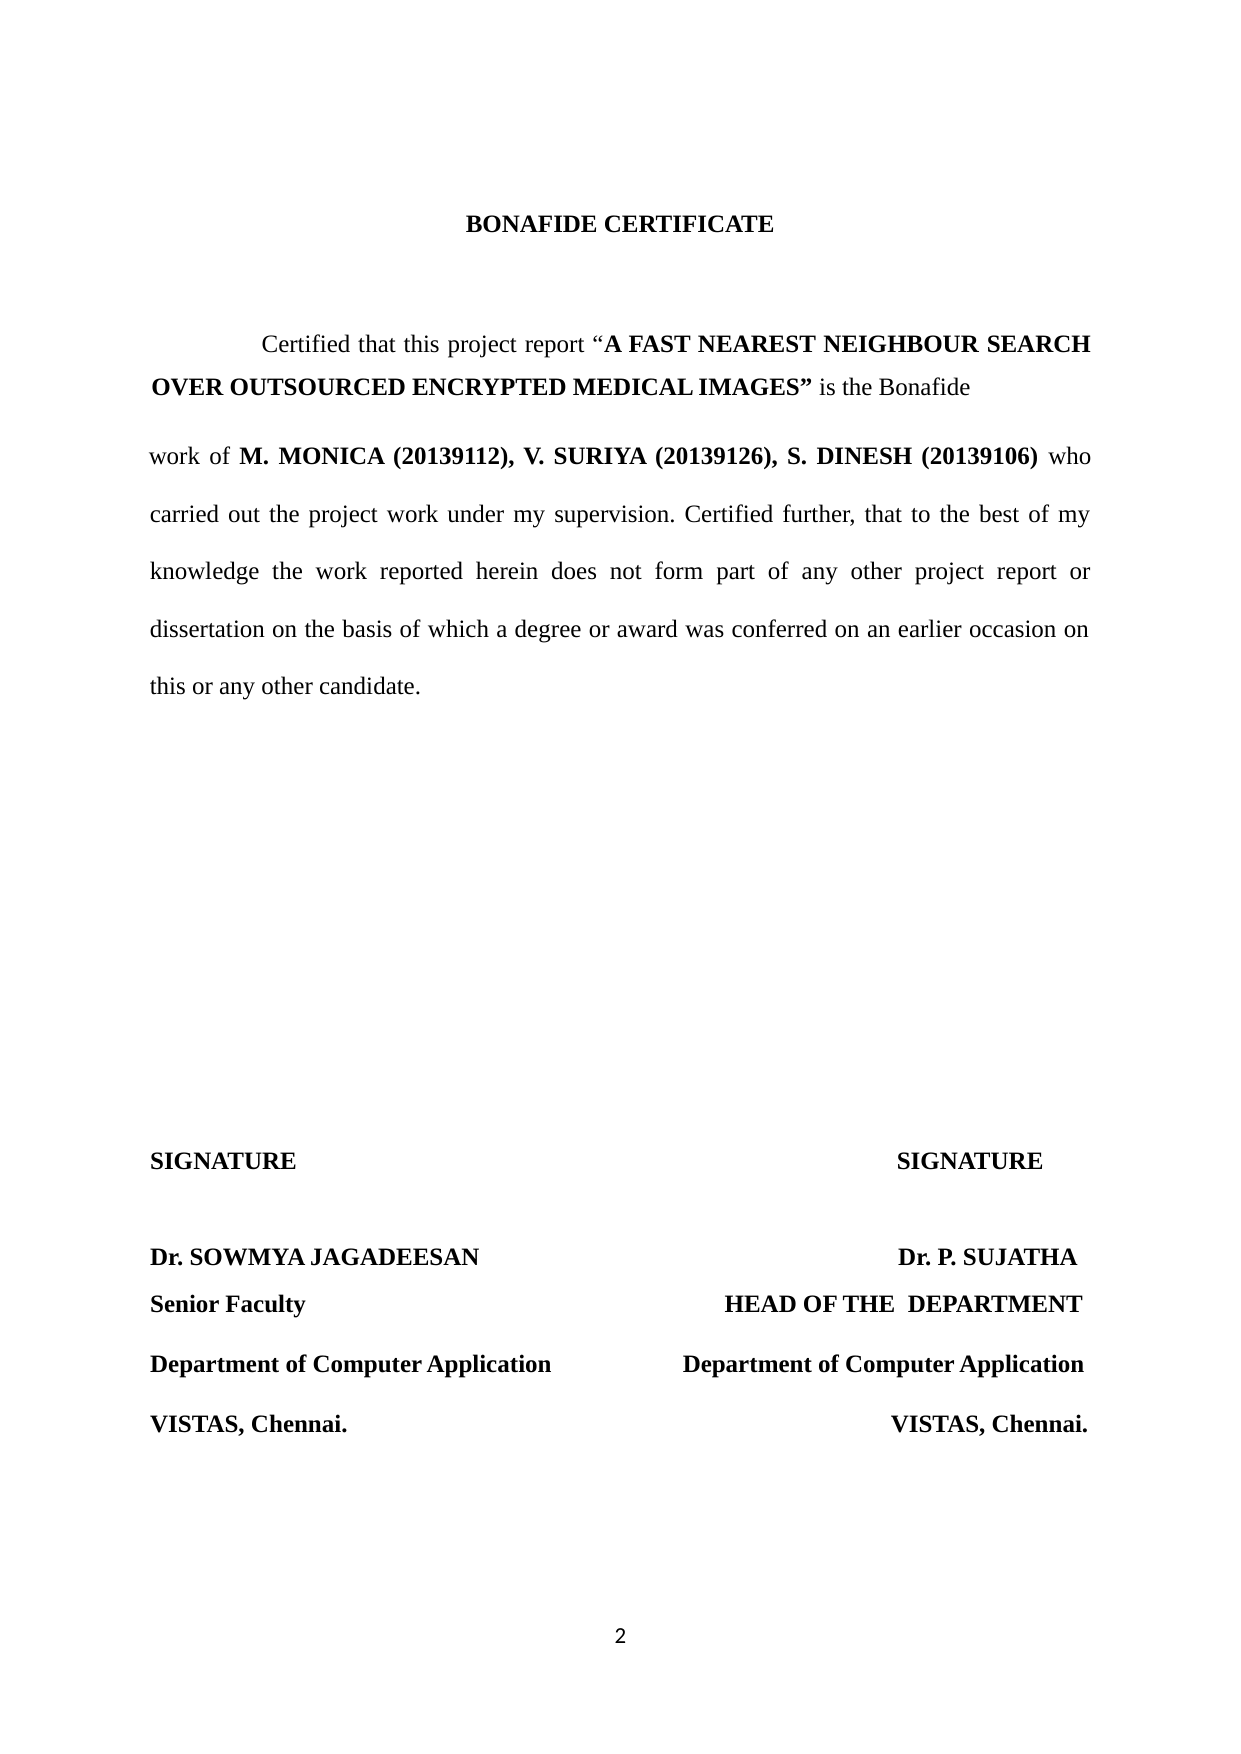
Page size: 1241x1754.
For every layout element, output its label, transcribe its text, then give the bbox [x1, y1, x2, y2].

text work of M. MONICA (20139112), V. SURIYA (20139126), S. DINESH (20139106) who carried out the project work under my supervision. Certified further, that to the best of my knowledge the work reported herein does not form part of any other project report or dissertation on the basis of which a degree or award was conferred on an earlier occasion on this or any other candidate. [148, 441, 1091, 700]
text Department of Computer Application Department of Computer Application [150, 1349, 1090, 1378]
text Senior Faculty HEAD OF THE DEPARTMENT [150, 1289, 1090, 1318]
text SIGNATURE SIGNATURE [150, 1146, 1090, 1175]
text Dr. SOWMYA JAGADEESAN Dr. P. SUJATHA [150, 1242, 1090, 1271]
text BONAFIDE CERTIFICATE [150, 209, 1090, 238]
text Certified that this project report “A FAST NEAREST NEIGHBOUR SEARCH OVER OUTSOURCED ENCRYPTED MEDICAL IMAGES” is the Bonafide [150, 329, 1091, 401]
text VISTAS, Chennai. VISTAS, Chennai. [150, 1409, 1090, 1437]
